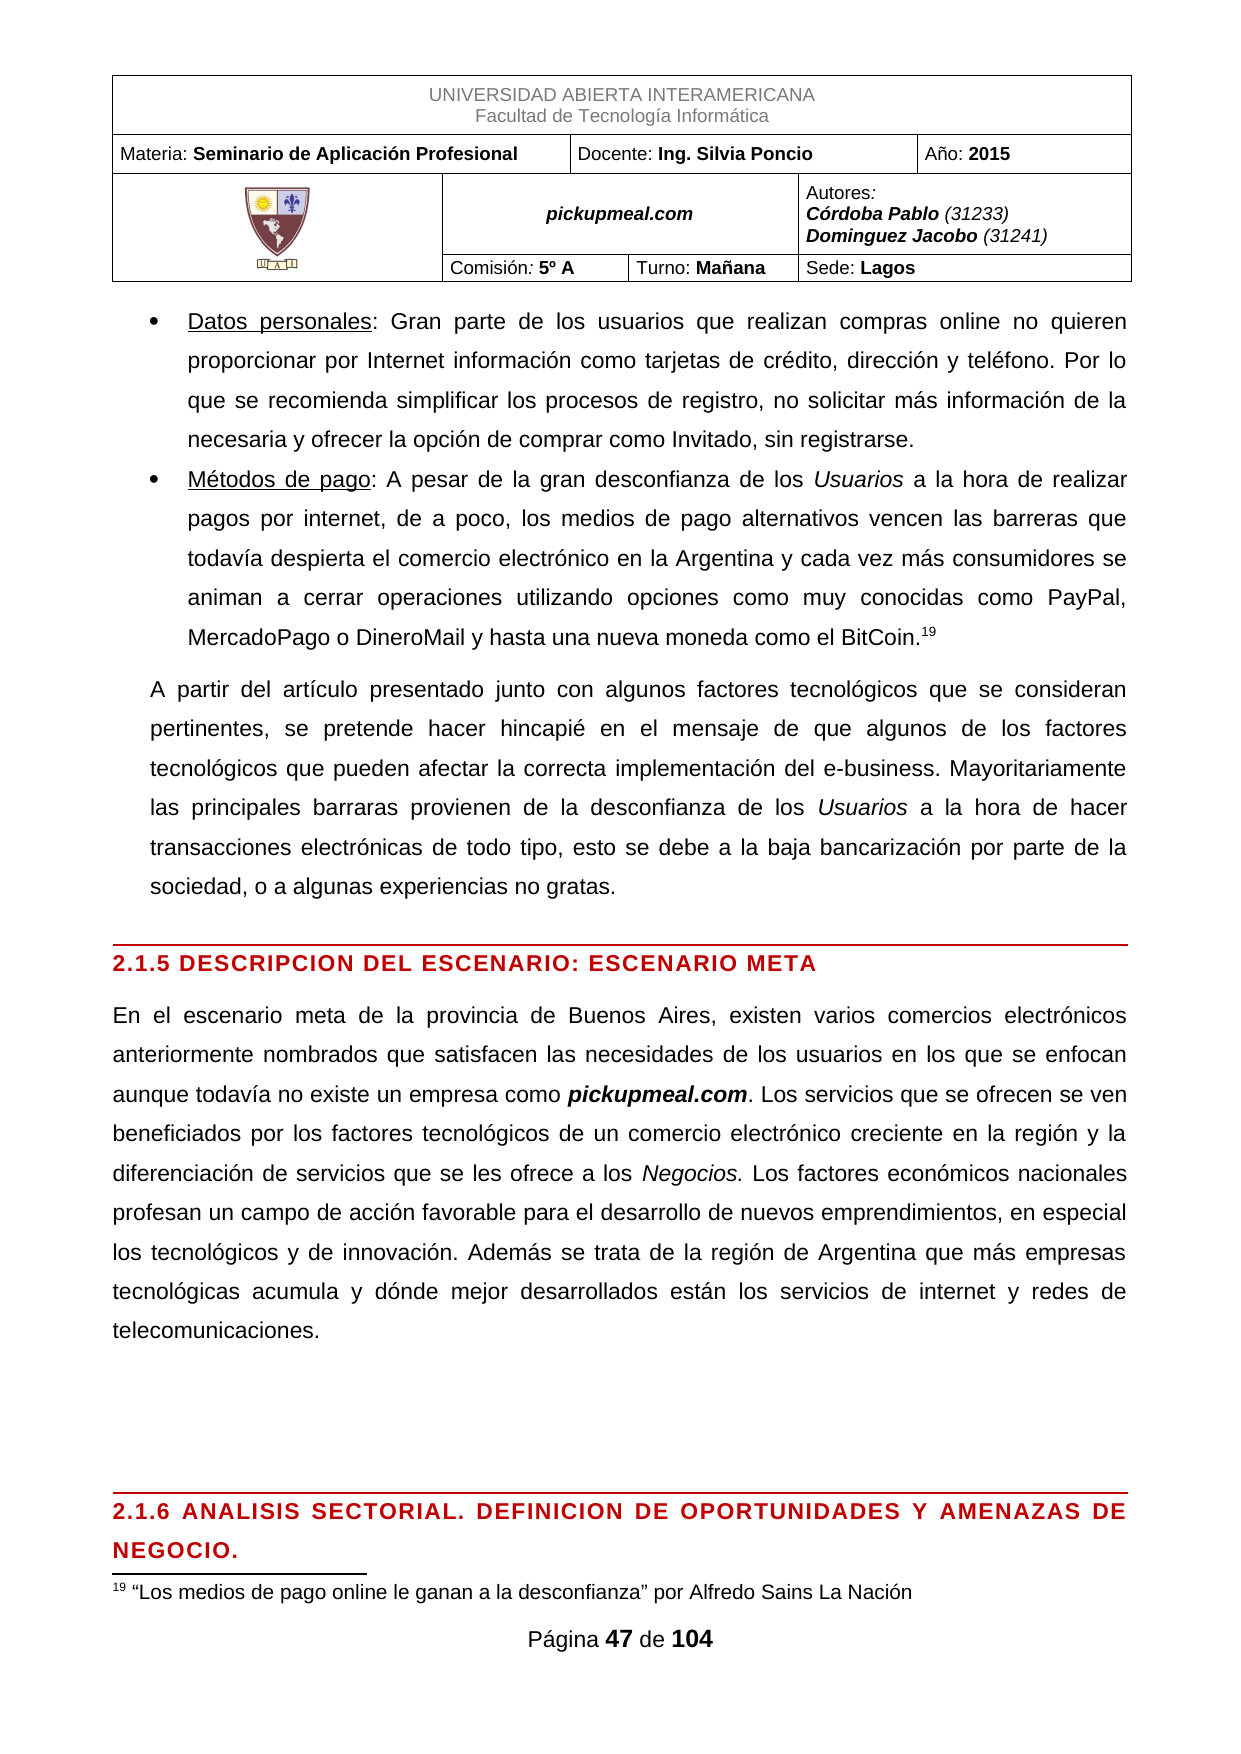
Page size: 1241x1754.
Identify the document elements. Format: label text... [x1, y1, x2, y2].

text En el escenario meta de la provincia de Buenos Aires, existen varios comercios electrónicos anteriormente nombrados que satisfacen las necesidades de los usuarios en los que se enfocan aunque todavía no existe un empresa como pickupmeal.com. Los servicios que se ofrecen se ven beneficiados por los factores tecnológicos de un comercio electrónico creciente en la región y la diferenciación de servicios que se les ofrece a los Negocios. Los factores económicos nacionales profesan un campo de acción favorable para el desarrollo de nuevos emprendimientos, en especial los tecnológicos y de innovación. Además se trata de la región de Argentina que más empresas tecnológicas acumula y dónde mejor desarrollados están los servicios de internet y redes de telecomunicaciones. [112, 1002, 1128, 1344]
picture [230, 182, 325, 273]
subtitle 2.1.6 Analisis sectorial. Definicion de oportunidades y amenazas de negocio. [112, 1493, 1128, 1564]
text A partir del artículo presentado junto con algunos factores tecnológicos que se consideran pertinentes, se pretende hacer hincapié en el mensaje de que algunos de los factores tecnológicos que pueden afectar la correcta implementación del e-business. Mayoritariamente las principales barraras provienen de la desconfianza de los Usuarios a la hora de hacer transacciones electrónicas de todo tipo, esto se debe a la baja bancarización por parte de la sociedad, o a algunas experiencias no gratas. [150, 676, 1128, 899]
subtitle 2.1.5 Descripcion del escenario: escenario meta [112, 945, 1128, 976]
list Métodos de pago: A pesar de la gran desconfianza de los Usuarios a la hora de realizar pagos por internet, de a poco, los medios de pago alternativos vencen las barreras que todavía despierta el comercio electrónico en la Argentina y cada vez más consumidores se animan a cerrar operaciones utilizando opciones como muy conocidas como PayPal, MercadoPago o DineroMail y hasta una nueva moneda como el BitCoin. [150, 466, 1128, 650]
list Datos personales: Gran parte de los usuarios que realizan compras online no quieren proporcionar por Internet información como tarjetas de crédito, dirección y teléfono. Por lo que se recomienda simplificar los procesos de registro, no solicitar más información de la necesaria y ofrecer la opción de comprar como Invitado, sin registrarse. [150, 308, 1128, 453]
